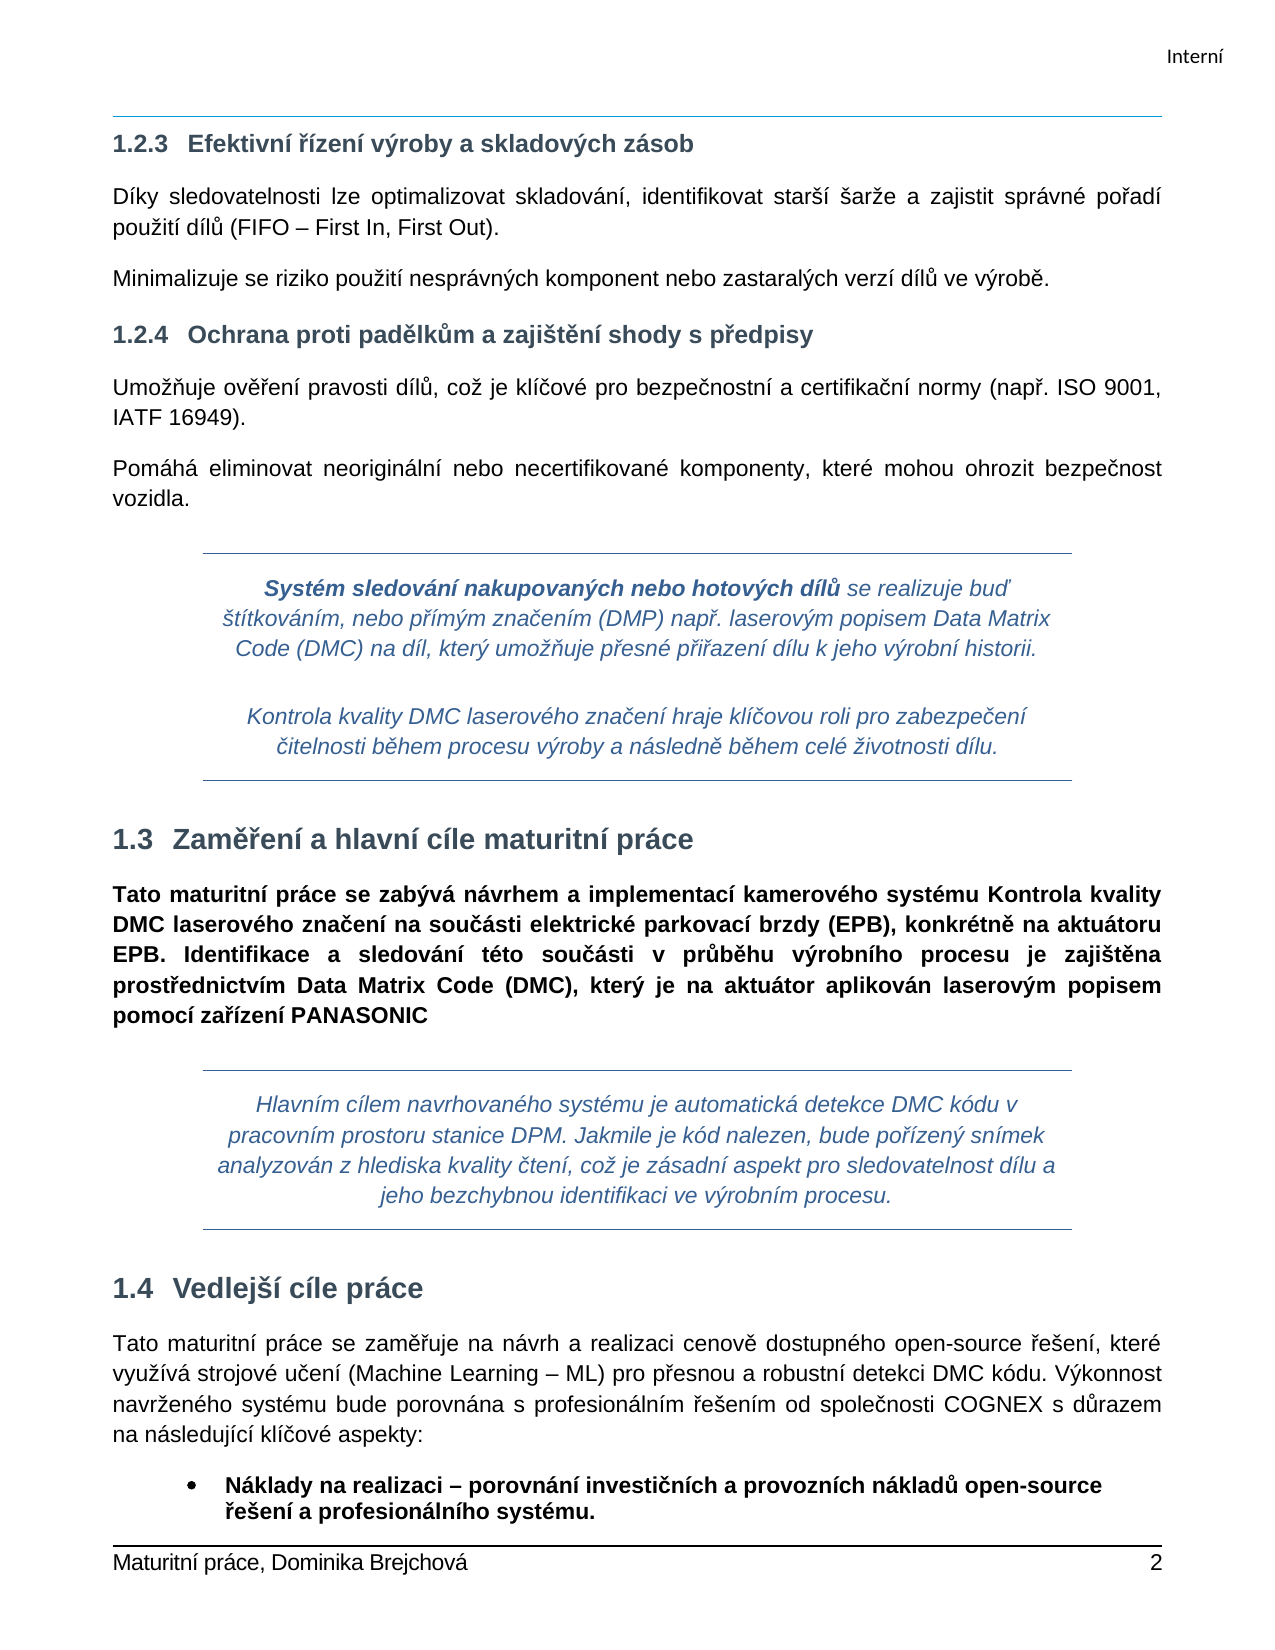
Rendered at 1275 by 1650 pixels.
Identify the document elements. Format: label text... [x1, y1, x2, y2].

subtitle Efektivní řízení výroby a skladových zásob [112, 129, 1162, 158]
text Umožňuje ověření pravosti dílů, což je klíčové pro bezpečnostní a certifikační normy (např. ISO 9001, IATF 16949). [112, 373, 1162, 430]
text Hlavním cílem navrhovaného systému je automatická detekce DMC kódu v pracovním prostoru stanice DPM. Jakmile je kód nalezen, bude pořízený snímek analyzován z hlediska kvality čtení, což je zásadní aspekt pro sledovatelnost dílu a jeho bezchybnou identifikaci ve výrobním procesu. [202, 1071, 1072, 1230]
text Systém sledování nakupovaných nebo hotových dílů se realizuje buď štítkováním, nebo přímým značením (DMP) např. laserovým popisem Data Matrix Code (DMC) na díl, který umožňuje přesné přiřazení dílu k jeho výrobní historii. [202, 554, 1072, 661]
subtitle Vedlejší cíle práce [112, 1272, 1162, 1305]
text Díky sledovatelnosti lze optimalizovat skladování, identifikovat starší šarže a zajistit správné pořadí použití dílů (FIFO – First In, First Out). [112, 183, 1162, 240]
subtitle Zaměření a hlavní cíle maturitní práce [112, 822, 1162, 856]
text Tato maturitní práce se zaměřuje na návrh a realizaci cenově dostupného open-source řešení, které využívá strojové učení (Machine Learning – ML) pro přesnou a robustní detekci DMC kódu. Výkonnost navrženého systému bude porovnána s profesionálním řešením od společnosti COGNEX s důrazem na následující klíčové aspekty: [112, 1330, 1162, 1447]
text Pomáhá eliminovat neoriginální nebo necertifikované komponenty, které mohou ohrozit bezpečnost vozidla. [112, 455, 1162, 511]
list Náklady na realizaci – porovnání investičních a provozních nákladů open-source řešení a profesionálního systému. [187, 1472, 1162, 1524]
subtitle Ochrana proti padělkům a zajištění shody s předpisy [112, 320, 1162, 348]
text Tato maturitní práce se zabývá návrhem a implementací kamerového systému Kontrola kvality DMC laserového značení na součásti elektrické parkovací brzdy (EPB), konkrétně na aktuátoru EPB. Identifikace a sledování této součásti v průběhu výrobního procesu je zajištěna prostřednictvím Data Matrix Code (DMC), který je na aktuátor aplikován laserovým popisem pomocí zařízení PANASONIC [112, 881, 1162, 1028]
text Minimalizuje se riziko použití nesprávných komponent nebo zastaralých verzí dílů ve výrobě. [112, 264, 1162, 291]
text Kontrola kvality DMC laserového značení hraje klíčovou roli pro zabezpečení čitelnosti během procesu výroby a následně během celé životnosti dílu. [202, 681, 1072, 781]
